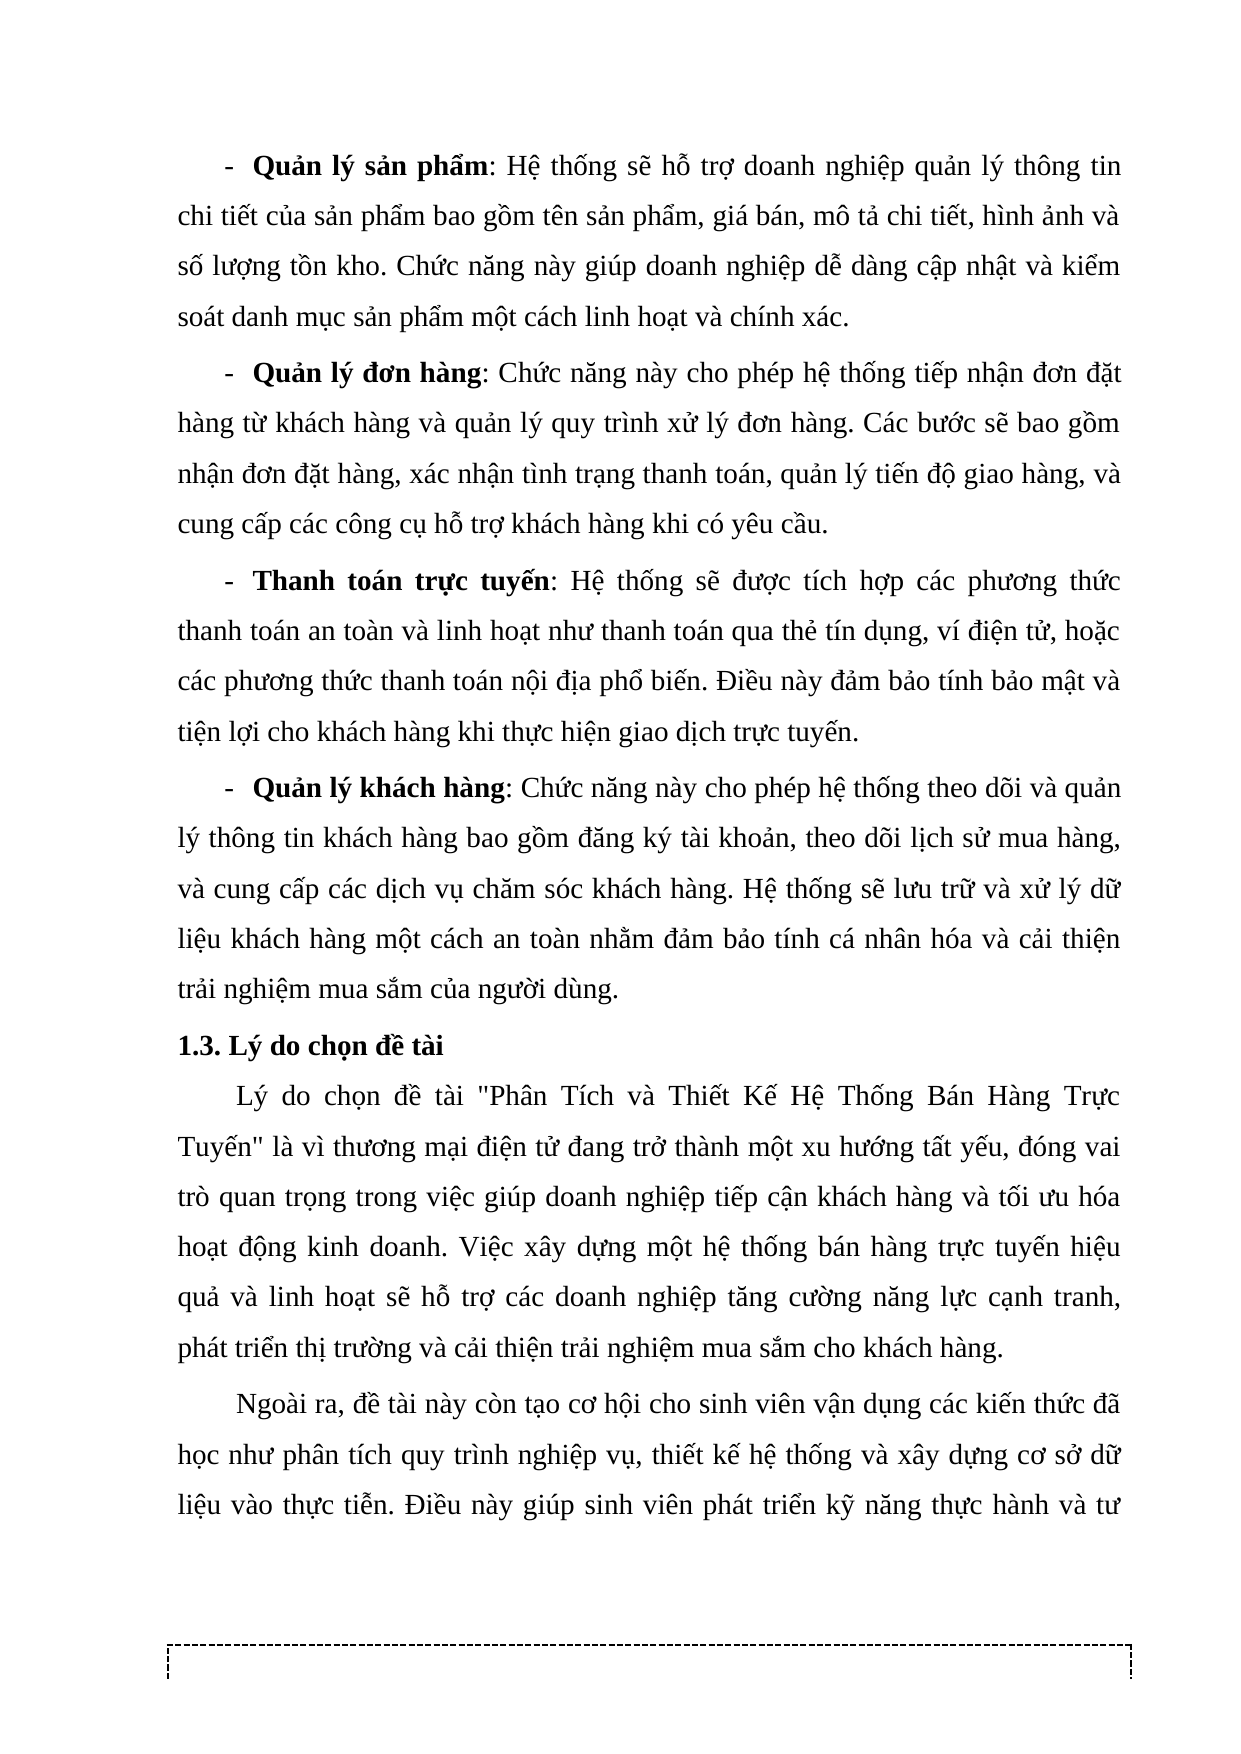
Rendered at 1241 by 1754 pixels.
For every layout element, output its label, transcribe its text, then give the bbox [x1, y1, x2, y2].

list Quản lý khách hàng: Chức năng này cho phép hệ thống theo dõi và quản lý thông tin khách hàng bao gồm đăng ký tài khoản, theo dõi lịch sử mua hàng, và cung cấp các dịch vụ chăm sóc khách hàng. Hệ thống sẽ lưu trữ và xử lý dữ liệu khách hàng một cách an toàn nhằm đảm bảo tính cá nhân hóa và cải thiện trải nghiệm mua sắm của người dùng. [177, 770, 1122, 1005]
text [177, 1386, 1122, 1521]
text Lý do chọn đề tài "Phân Tích và Thiết Kế Hệ Thống Bán Hàng Trực Tuyến" là vì thương mại điện tử đang trở thành một xu hướng tất yếu, đóng vai trò quan trọng trong việc giúp doanh nghiệp tiếp cận khách hàng và tối ưu hóa hoạt động kinh doanh. Việc xây dựng một hệ thống bán hàng trực tuyến hiệu quả và linh hoạt sẽ hỗ trợ các doanh nghiệp tăng cường năng lực cạnh tranh, phát triển thị trường và cải thiện trải nghiệm mua sắm cho khách hàng. [177, 1078, 1122, 1363]
list Thanh toán trực tuyến: Hệ thống sẽ được tích hợp các phương thức thanh toán an toàn và linh hoạt như thanh toán qua thẻ tín dụng, ví điện tử, hoặc các phương thức thanh toán nội địa phổ biến. Điều này đảm bảo tính bảo mật và tiện lợi cho khách hàng khi thực hiện giao dịch trực tuyến. [177, 563, 1122, 747]
list Quản lý đơn hàng: Chức năng này cho phép hệ thống tiếp nhận đơn đặt hàng từ khách hàng và quản lý quy trình xử lý đơn hàng. Các bước sẽ bao gồm nhận đơn đặt hàng, xác nhận tình trạng thanh toán, quản lý tiến độ giao hàng, và cung cấp các công cụ hỗ trợ khách hàng khi có yêu cầu. [177, 355, 1122, 540]
list Quản lý sản phẩm: Hệ thống sẽ hỗ trợ doanh nghiệp quản lý thông tin chi tiết của sản phẩm bao gồm tên sản phẩm, giá bán, mô tả chi tiết, hình ảnh và số lượng tồn kho. Chức năng này giúp doanh nghiệp dễ dàng cập nhật và kiểm soát danh mục sản phẩm một cách linh hoạt và chính xác. [177, 148, 1122, 332]
text Lý do chọn đề tài [177, 1028, 1122, 1062]
